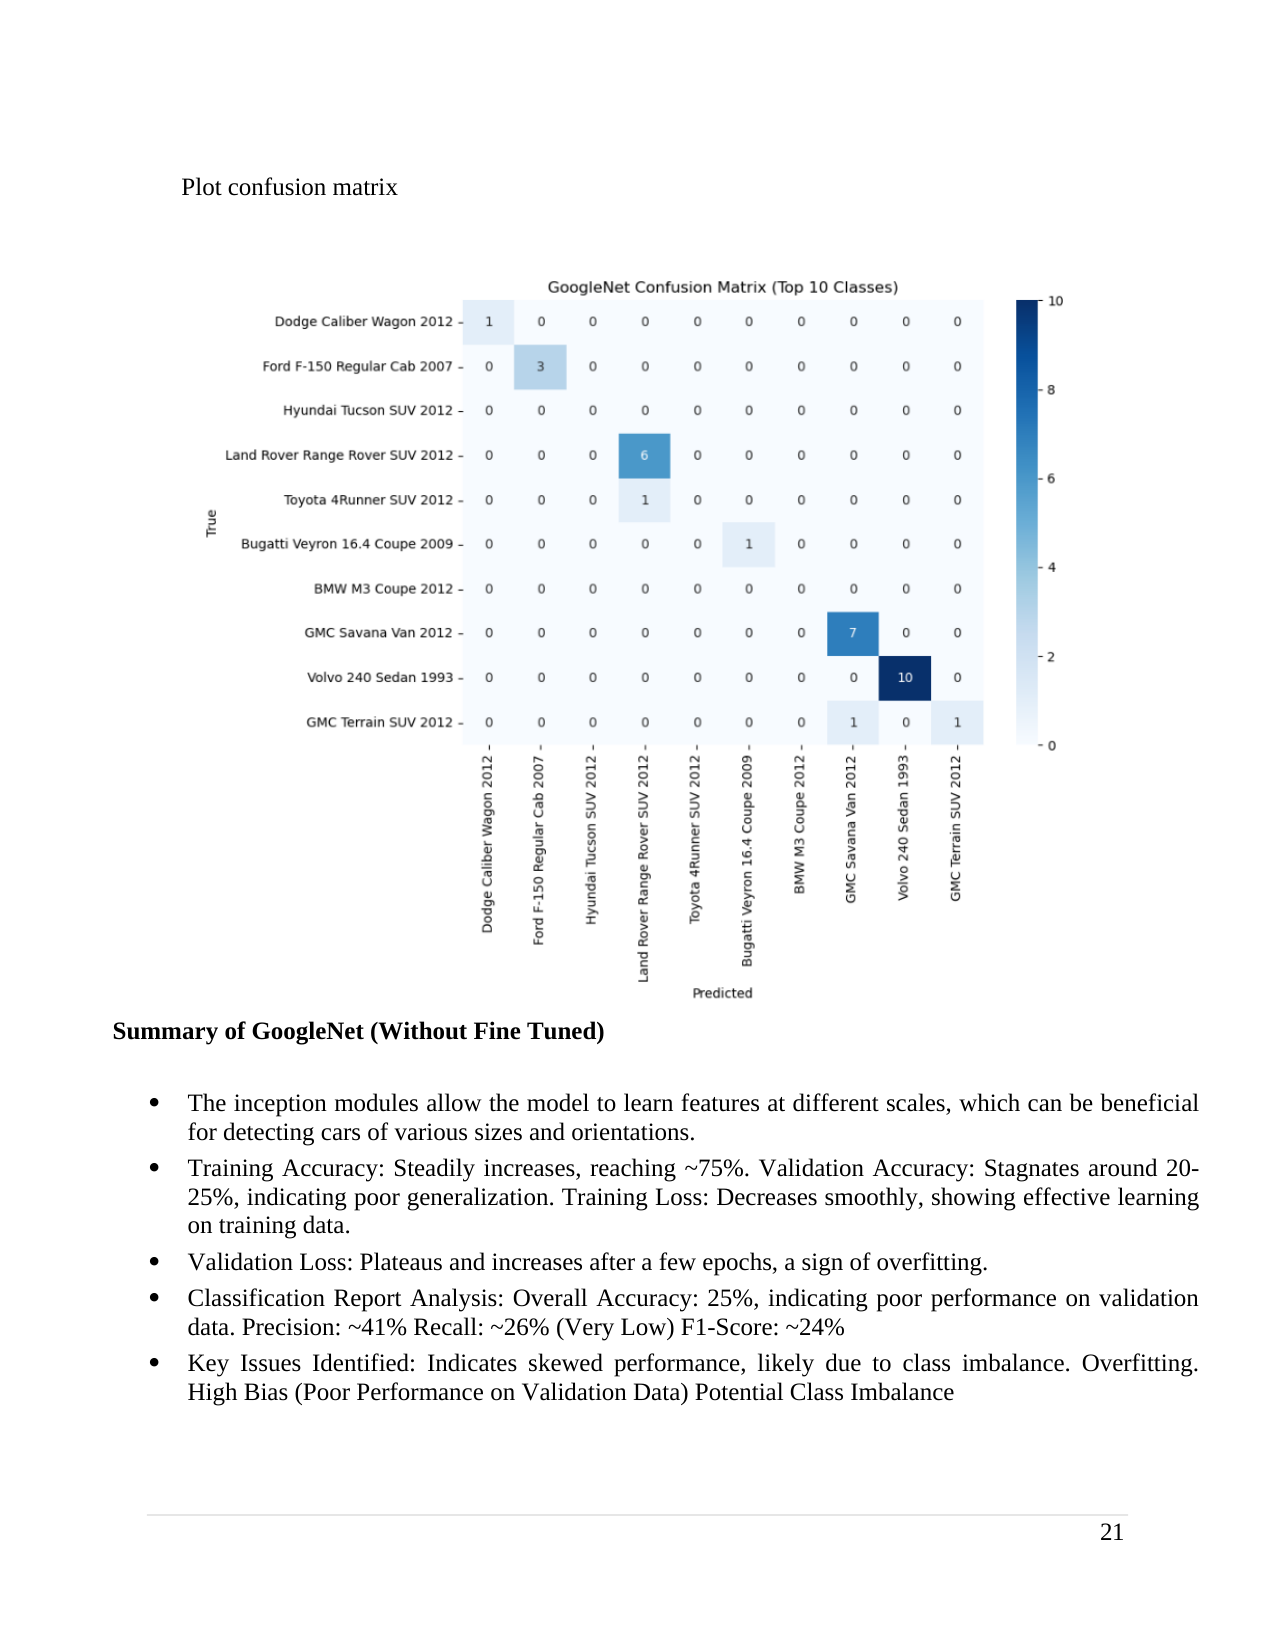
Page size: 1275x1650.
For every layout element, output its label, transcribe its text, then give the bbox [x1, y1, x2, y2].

subtitle Summary of GoogleNet (Without Fine Tuned) [112, 1016, 1200, 1045]
subtitle Classification Report Analysis: Overall Accuracy: 25%, indicating poor performance on validation data. Precision: ~41% Recall: ~26% (Very Low) F1-Score: ~24% [150, 1283, 1200, 1340]
text Plot confusion matrix [175, 172, 1200, 201]
picture [193, 273, 1091, 1009]
subtitle Validation Loss: Plateaus and increases after a few epochs, a sign of overfitting. [150, 1247, 1200, 1276]
subtitle The inception modules allow the model to learn features at different scales, which can be beneficial for detecting cars of various sizes and orientations. [150, 1088, 1200, 1146]
subtitle Key Issues Identified: Indicates skewed performance, likely due to class imbalance. Overfitting. High Bias (Poor Performance on Validation Data) Potential Class Imbalance [150, 1348, 1200, 1405]
subtitle Training Accuracy: Steadily increases, reaching ~75%. Validation Accuracy: Stagnates around 20-25%, indicating poor generalization. Training Loss: Decreases smoothly, showing effective learning on training data. [150, 1153, 1200, 1239]
